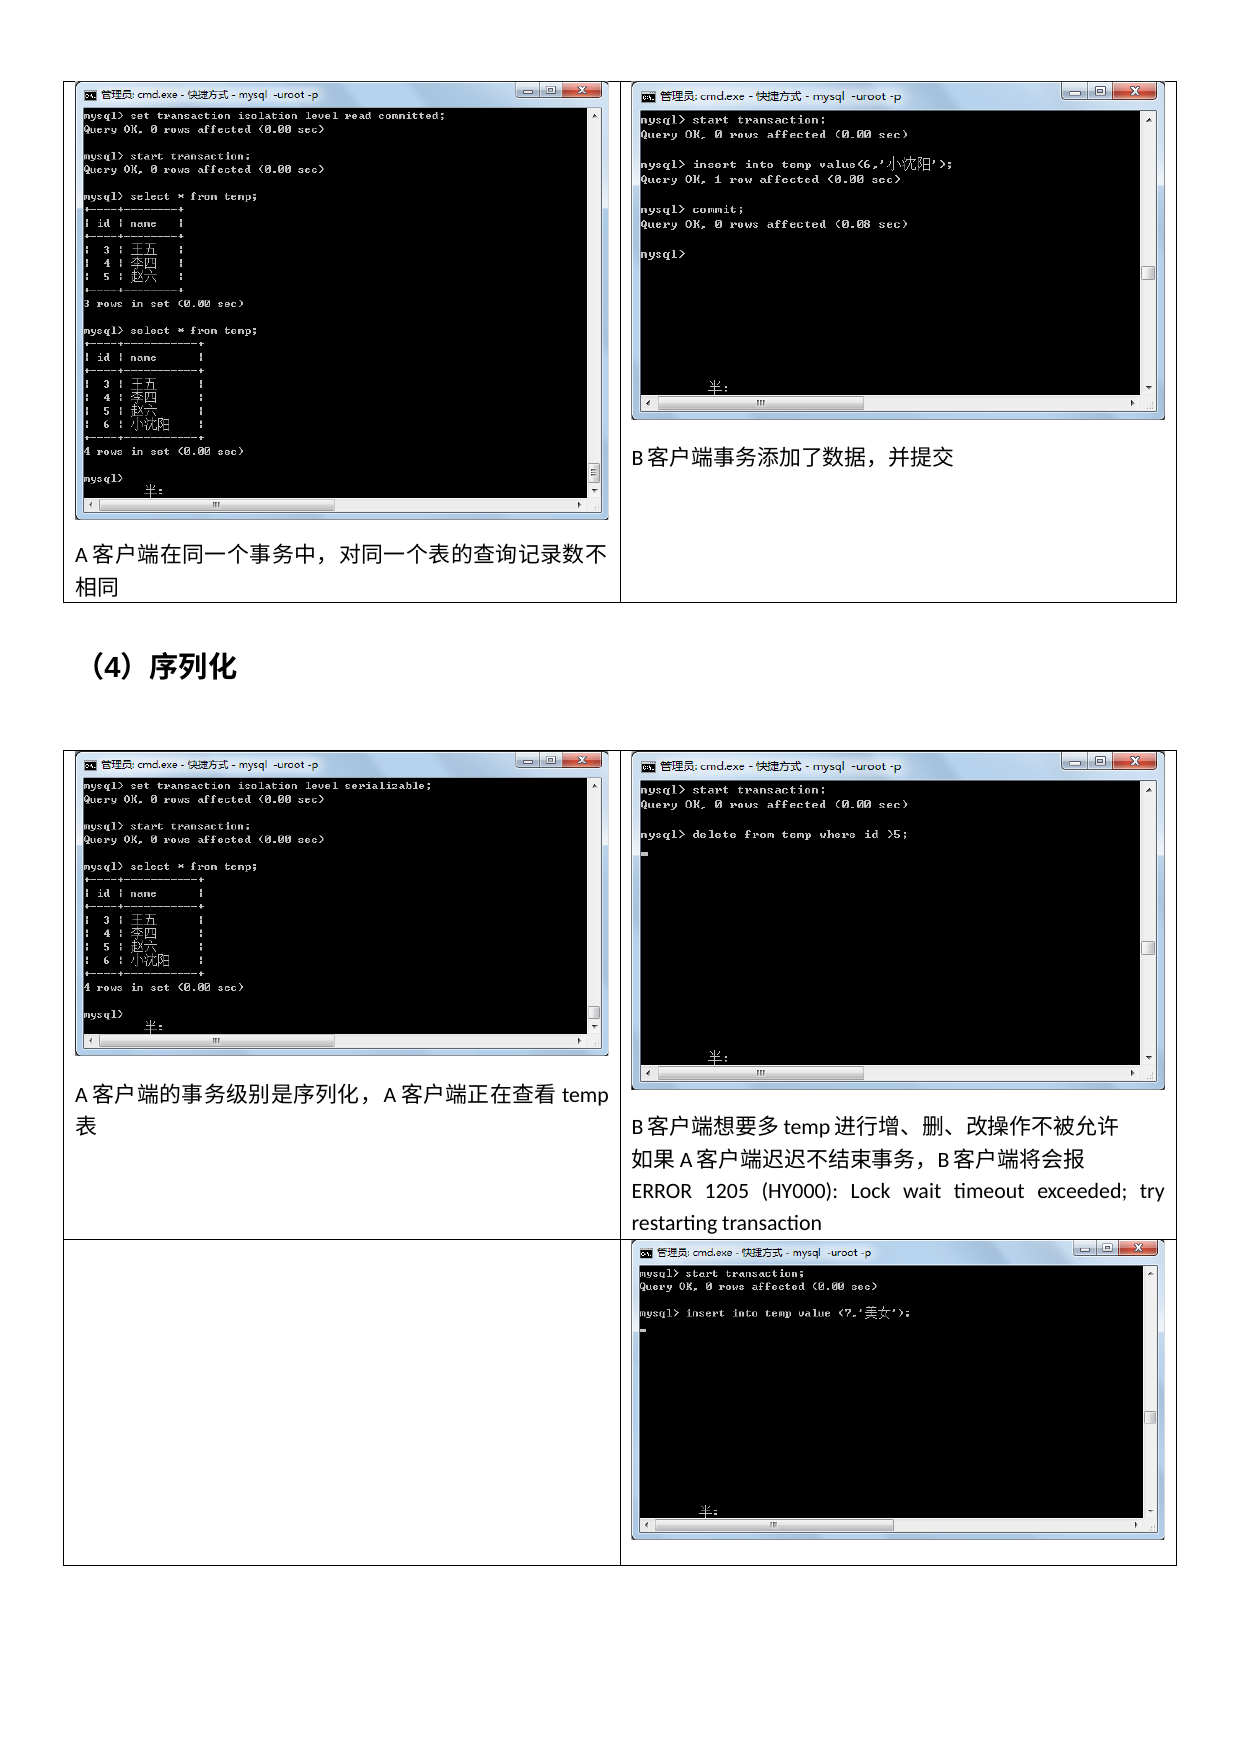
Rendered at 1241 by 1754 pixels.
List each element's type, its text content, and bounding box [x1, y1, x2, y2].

picture [631, 81, 1165, 420]
table_header B客户端想要多temp进行增、删、改操作不被允许 如果A客户端迟迟不结束事务，B客户端将会报 ERROR 1205 (HY000): Lock wait timeout exceeded; try restarting transaction [621, 751, 1176, 1239]
table_header A客户端的事务级别是序列化，A客户端正在查看temp表 [64, 751, 620, 1239]
table_cell [621, 1240, 1176, 1565]
picture [631, 1240, 1165, 1540]
subtitle （4）序列化 [75, 632, 1165, 697]
table_cell B客户端事务添加了数据，并提交 [621, 82, 1176, 602]
picture [75, 751, 609, 1056]
table_cell [64, 1240, 620, 1565]
picture [631, 751, 1165, 1090]
picture [75, 81, 609, 520]
table_cell A客户端在同一个事务中，对同一个表的查询记录数不相同 [64, 82, 620, 602]
